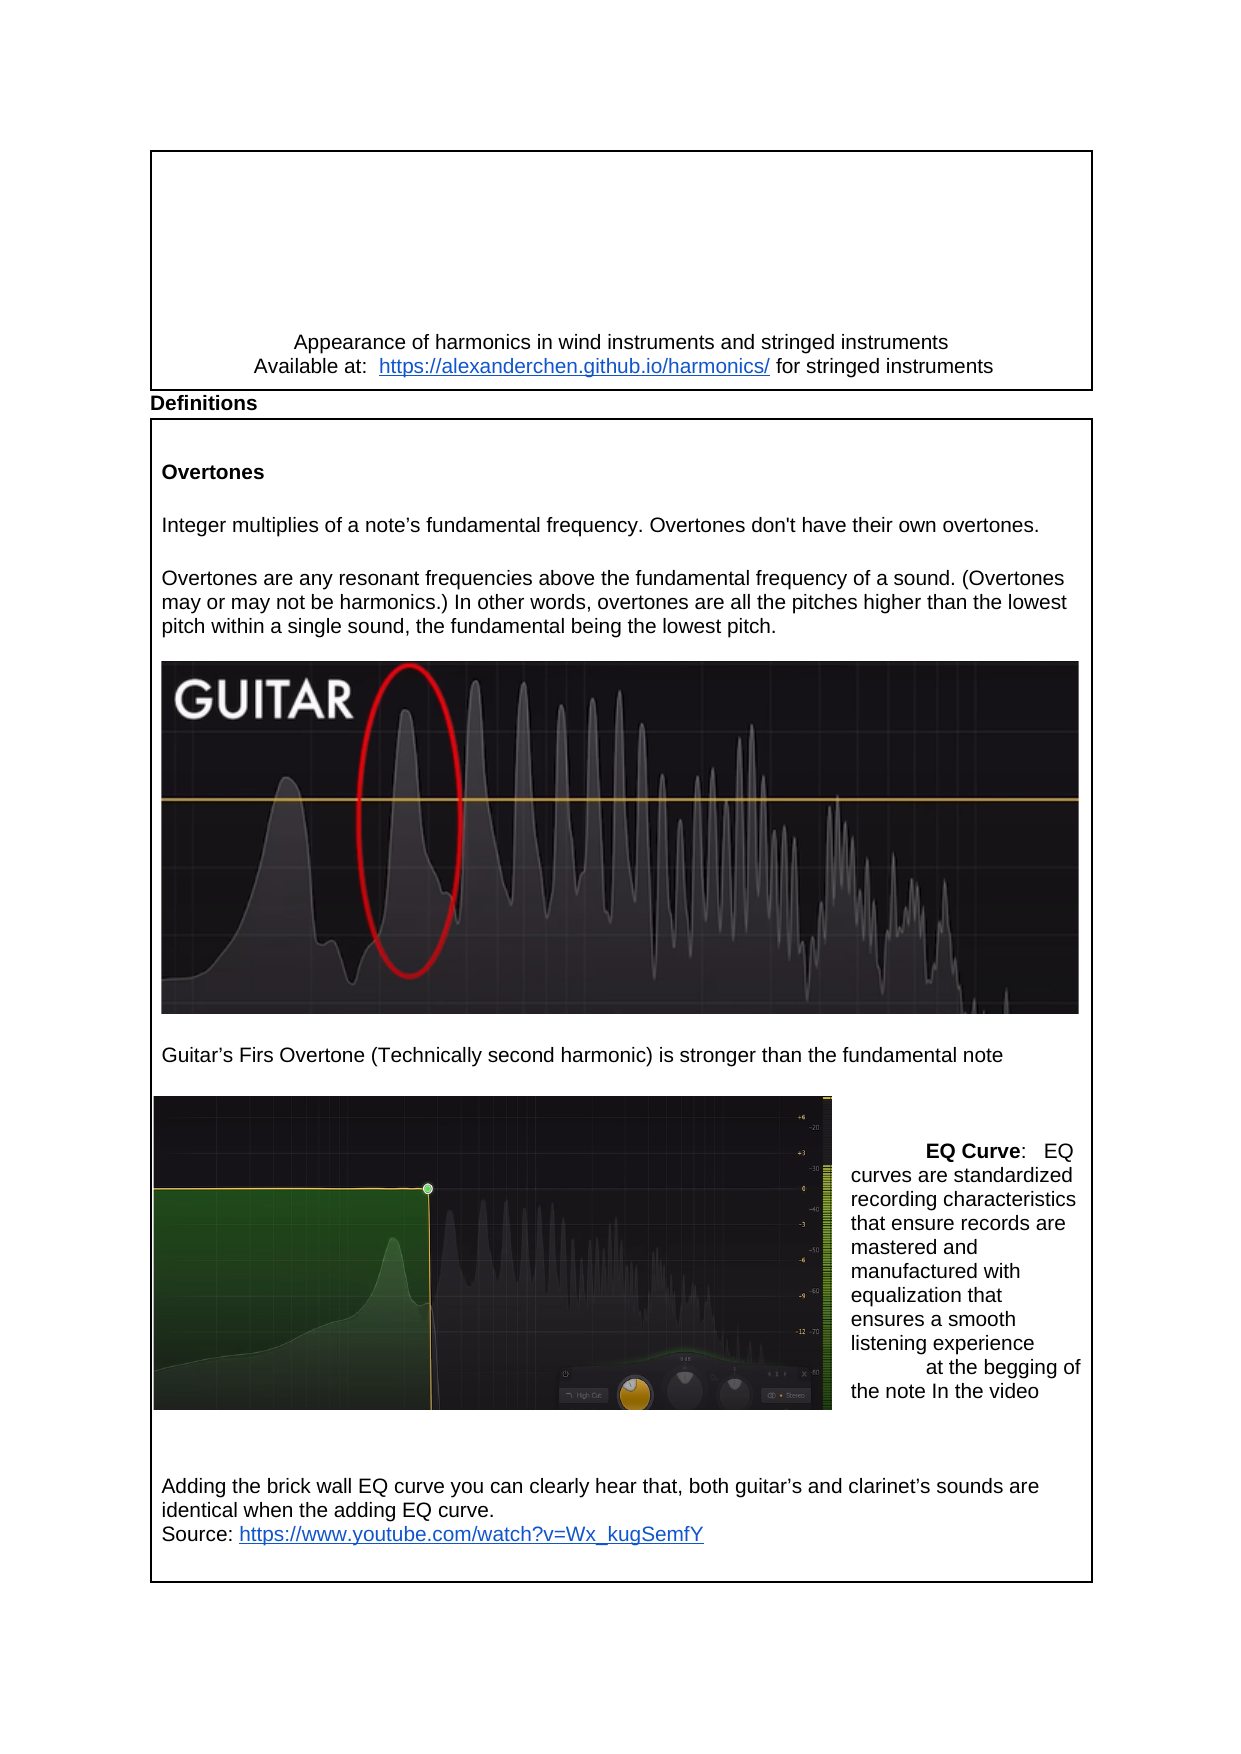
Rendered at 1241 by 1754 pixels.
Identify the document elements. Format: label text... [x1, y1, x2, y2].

text Definitions [150, 391, 1090, 414]
picture [153, 1096, 832, 1410]
picture [161, 661, 1079, 1014]
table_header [152, 152, 1091, 388]
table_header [152, 420, 1091, 1581]
